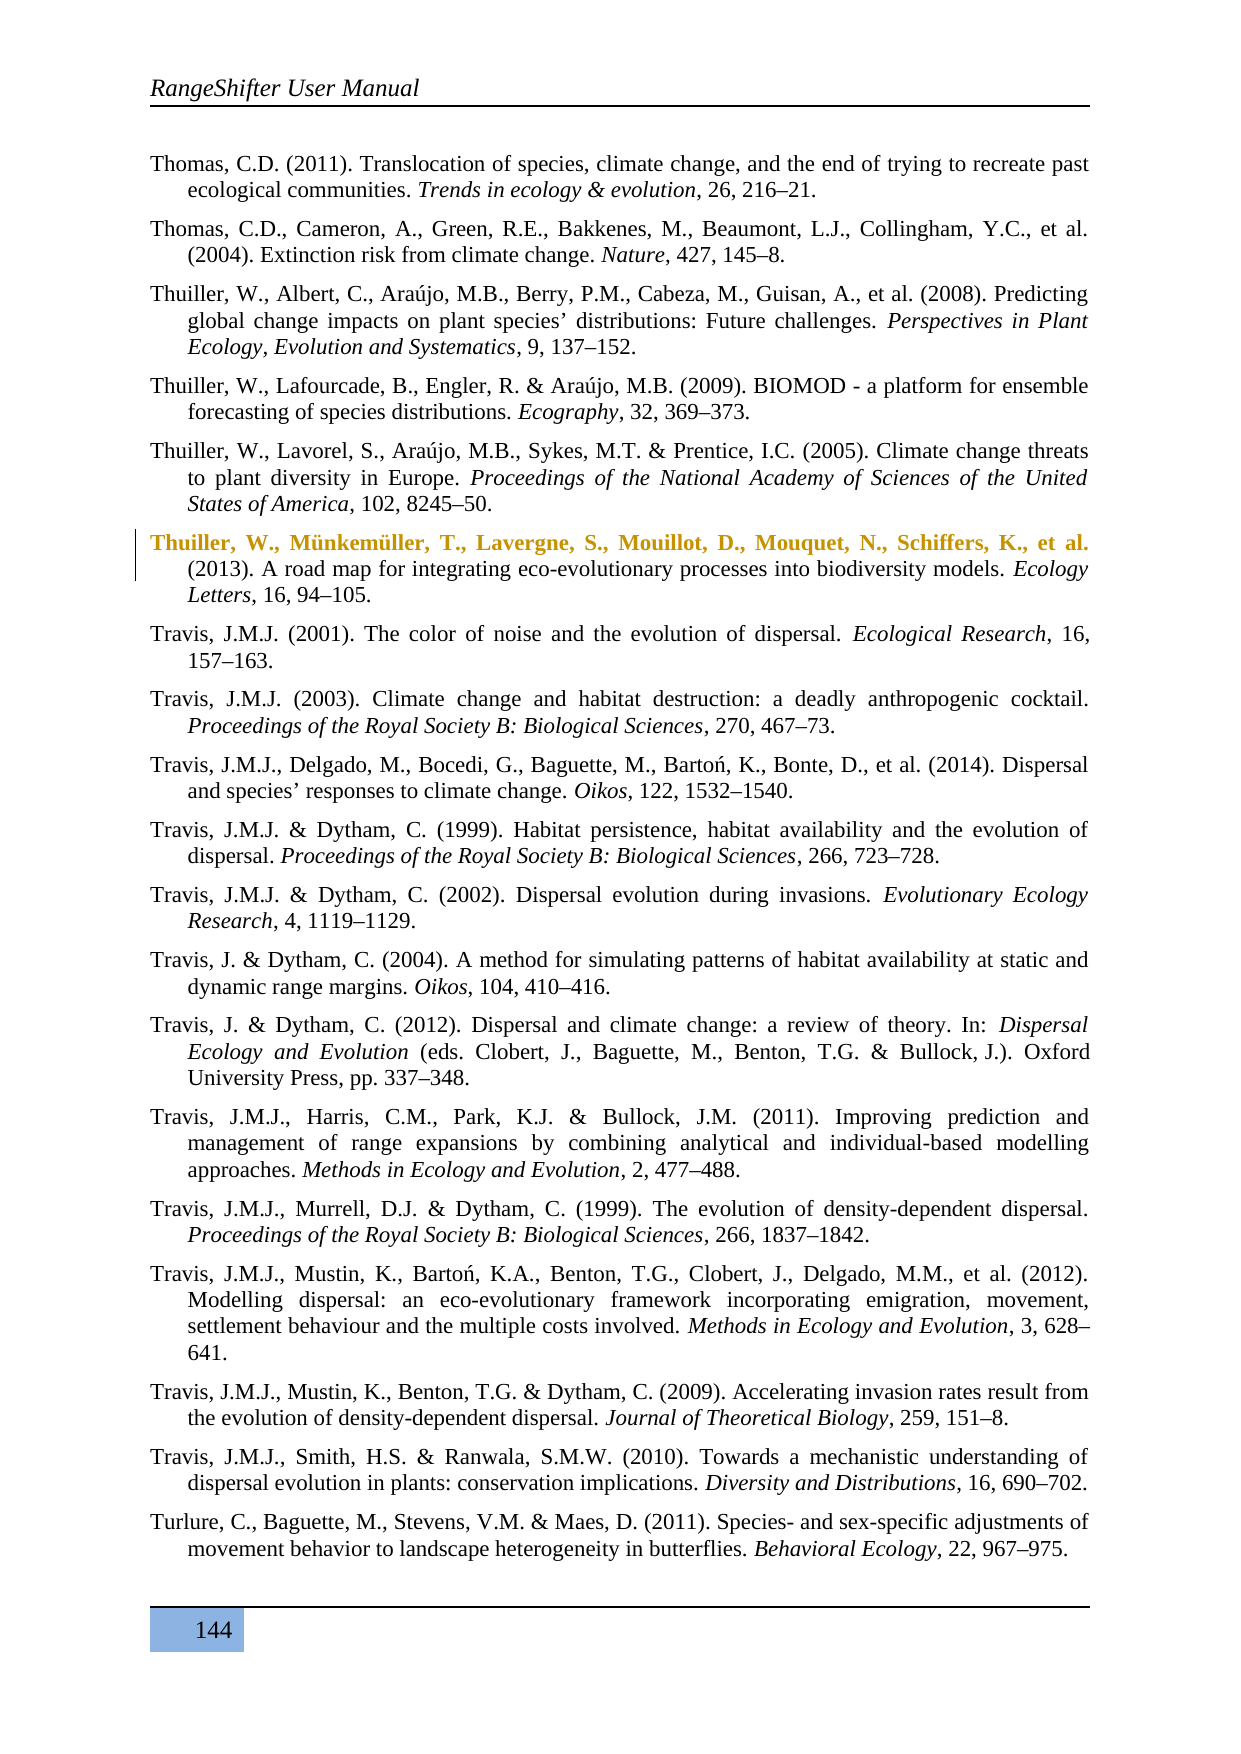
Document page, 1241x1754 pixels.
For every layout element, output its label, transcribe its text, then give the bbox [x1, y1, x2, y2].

text Travis, J.M.J., Mustin, K., Bartoń, K.A., Benton, T.G., Clobert, J., Delgado, M.M., et al. (2012). Modelling dispersal: an eco-evolutionary framework incorporating emigration, movement, settlement behaviour and the multiple costs involved. Methods in Ecology and Evolution, 3, 628–641. [150, 1260, 1090, 1365]
text Thuiller, W., Albert, C., Araújo, M.B., Berry, P.M., Cabeza, M., Guisan, A., et al. (2008). Predicting global change impacts on plant species’ distributions: Future challenges. Perspectives in Plant Ecology, Evolution and Systematics, 9, 137–152. [150, 280, 1090, 359]
text Turlure, C., Baguette, M., Stevens, V.M. & Maes, D. (2011). Species- and sex-specific adjustments of movement behavior to landscape heterogeneity in butterflies. Behavioral Ecology, 22, 967–975. [150, 1508, 1090, 1561]
text Thomas, C.D. (2011). Translocation of species, climate change, and the end of trying to recreate past ecological communities. Trends in ecology & evolution, 26, 216–21. [150, 150, 1090, 203]
text Thomas, C.D., Cameron, A., Green, R.E., Bakkenes, M., Beaumont, L.J., Collingham, Y.C., et al. (2004). Extinction risk from climate change. Nature, 427, 145–8. [150, 215, 1090, 268]
text Travis, J. & Dytham, C. (2012). Dispersal and climate change: a review of theory. In: Dispersal Ecology and Evolution (eds. Clobert, J., Baguette, M., Benton, T.G. & Bullock, J.). Oxford University Press, pp. 337–348. [150, 1012, 1090, 1091]
text Thuiller, W., Münkemüller, T., Lavergne, S., Mouillot, D., Mouquet, N., Schiffers, K., et al. (2013). A road map for integrating eco-evolutionary processes into biodiversity models. Ecology Letters, 16, 94–105. [150, 529, 1090, 608]
text Travis, J.M.J. (2001). The color of noise and the evolution of dispersal. Ecological Research, 16, 157–163. [150, 620, 1090, 673]
text Travis, J.M.J., Delgado, M., Bocedi, G., Baguette, M., Bartoń, K., Bonte, D., et al. (2014). Dispersal and species’ responses to climate change. Oikos, 122, 1532–1540. [150, 751, 1090, 803]
text Travis, J.M.J., Mustin, K., Benton, T.G. & Dytham, C. (2009). Accelerating invasion rates result from the evolution of density-dependent dispersal. Journal of Theoretical Biology, 259, 151–8. [150, 1378, 1090, 1431]
text Thuiller, W., Lavorel, S., Araújo, M.B., Sykes, M.T. & Prentice, I.C. (2005). Climate change threats to plant diversity in Europe. Proceedings of the National Academy of Sciences of the United States of America, 102, 8245–50. [150, 437, 1090, 516]
text Thuiller, W., Lafourcade, B., Engler, R. & Araújo, M.B. (2009). BIOMOD - a platform for ensemble forecasting of species distributions. Ecography, 32, 369–373. [150, 372, 1090, 425]
text Travis, J. & Dytham, C. (2004). A method for simulating patterns of habitat availability at static and dynamic range margins. Oikos, 104, 410–416. [150, 946, 1090, 999]
text Travis, J.M.J. & Dytham, C. (2002). Dispersal evolution during invasions. Evolutionary Ecology Research, 4, 1119–1129. [150, 881, 1090, 934]
text Travis, J.M.J. & Dytham, C. (1999). Habitat persistence, habitat availability and the evolution of dispersal. Proceedings of the Royal Society B: Biological Sciences, 266, 723–728. [150, 816, 1090, 869]
text Travis, J.M.J. (2003). Climate change and habitat destruction: a deadly anthropogenic cocktail. Proceedings of the Royal Society B: Biological Sciences, 270, 467–73. [150, 686, 1090, 738]
text Travis, J.M.J., Smith, H.S. & Ranwala, S.M.W. (2010). Towards a mechanistic understanding of dispersal evolution in plants: conservation implications. Diversity and Distributions, 16, 690–702. [150, 1443, 1090, 1496]
text Travis, J.M.J., Murrell, D.J. & Dytham, C. (1999). The evolution of density-dependent dispersal. Proceedings of the Royal Society B: Biological Sciences, 266, 1837–1842. [150, 1195, 1090, 1247]
text Travis, J.M.J., Harris, C.M., Park, K.J. & Bullock, J.M. (2011). Improving prediction and management of range expansions by combining analytical and individual-based modelling approaches. Methods in Ecology and Evolution, 2, 477–488. [150, 1103, 1090, 1182]
